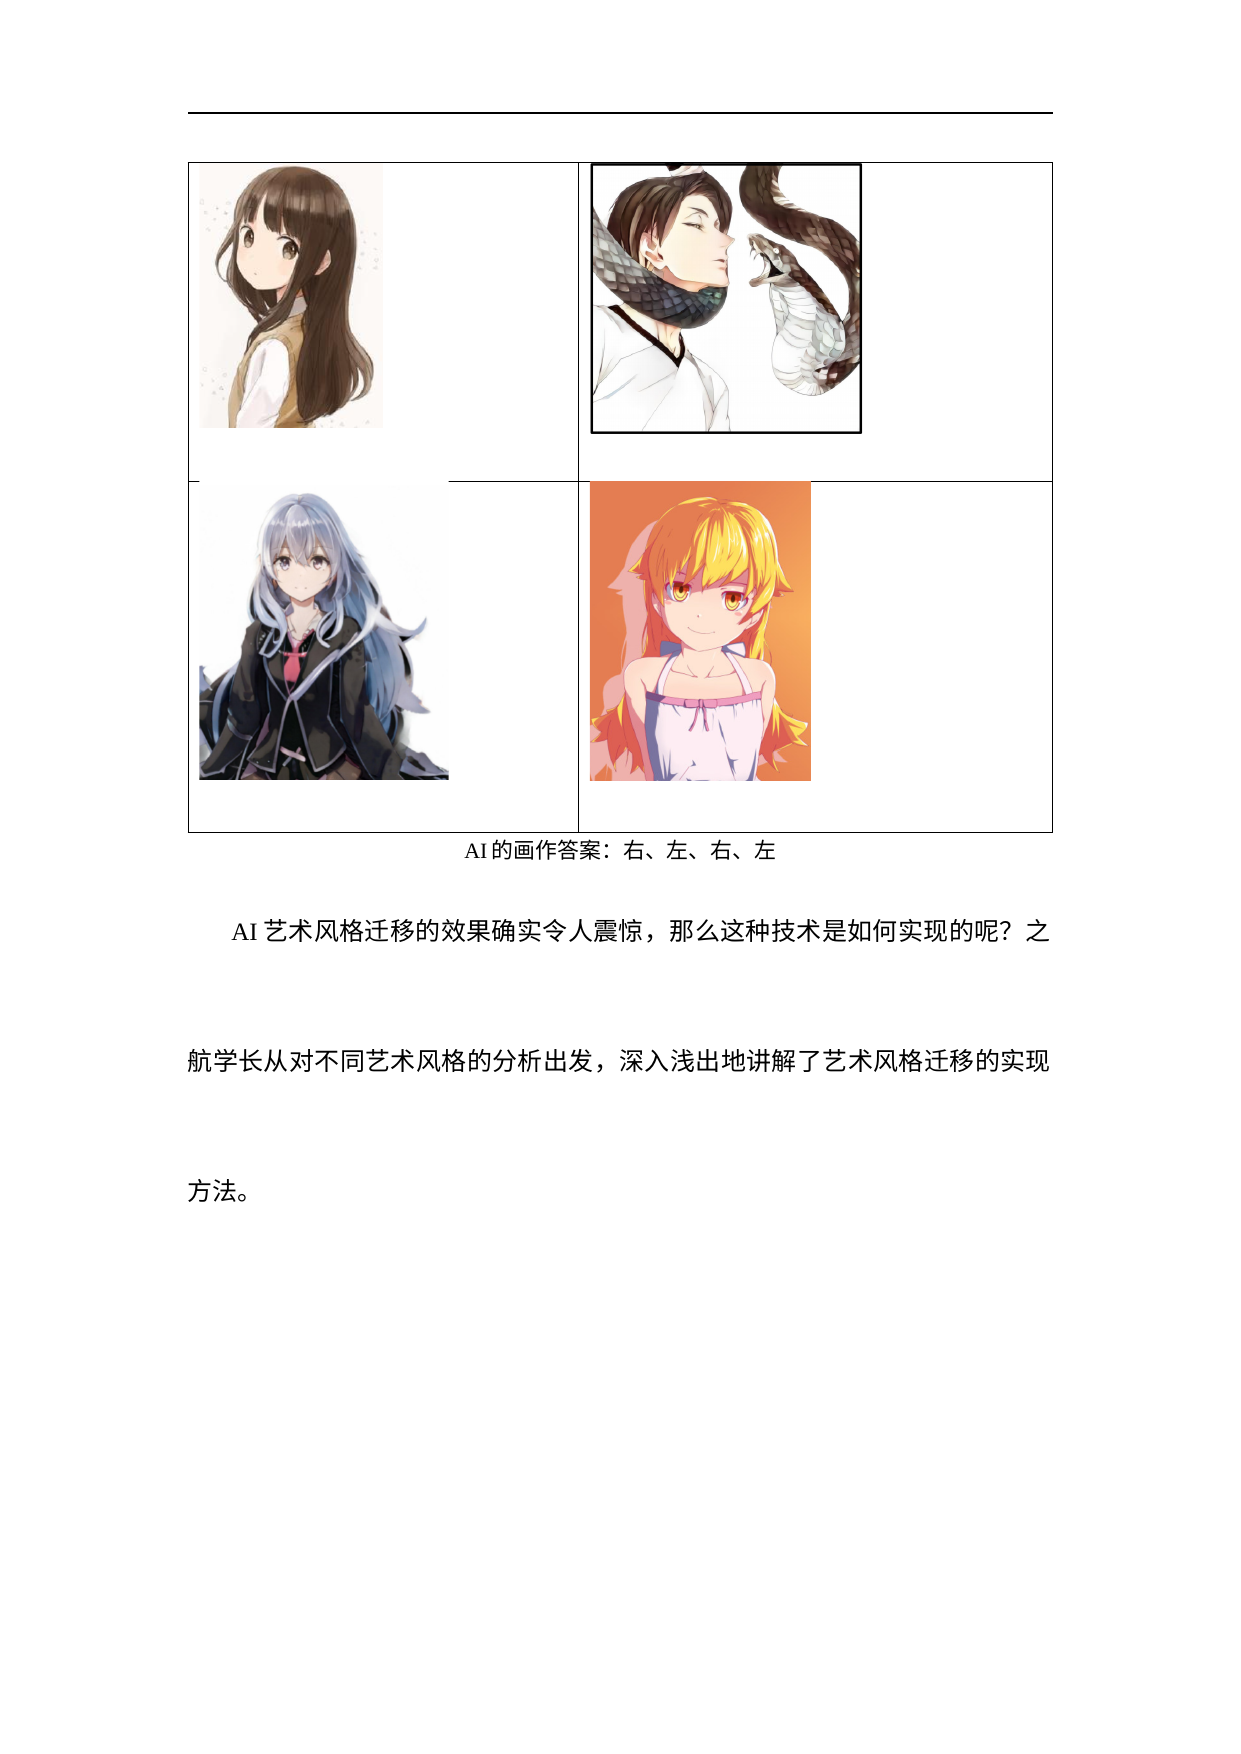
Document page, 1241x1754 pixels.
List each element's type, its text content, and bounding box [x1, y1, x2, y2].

table_cell [189, 482, 578, 832]
text AI艺术风格迁移的效果确实令人震惊，那么这种技术是如何实现的呢？之航学长从对不同艺术风格的分析出发，深入浅出地讲解了艺术风格迁移的实现方法。 [187, 897, 1053, 1222]
table_cell [579, 482, 1052, 832]
picture [589, 163, 864, 435]
picture [589, 481, 811, 781]
text AI的画作答案：右、左、右、左 [187, 833, 1053, 865]
picture [199, 163, 383, 428]
table_cell [579, 163, 1052, 481]
table_cell [189, 163, 578, 481]
picture [199, 481, 449, 780]
